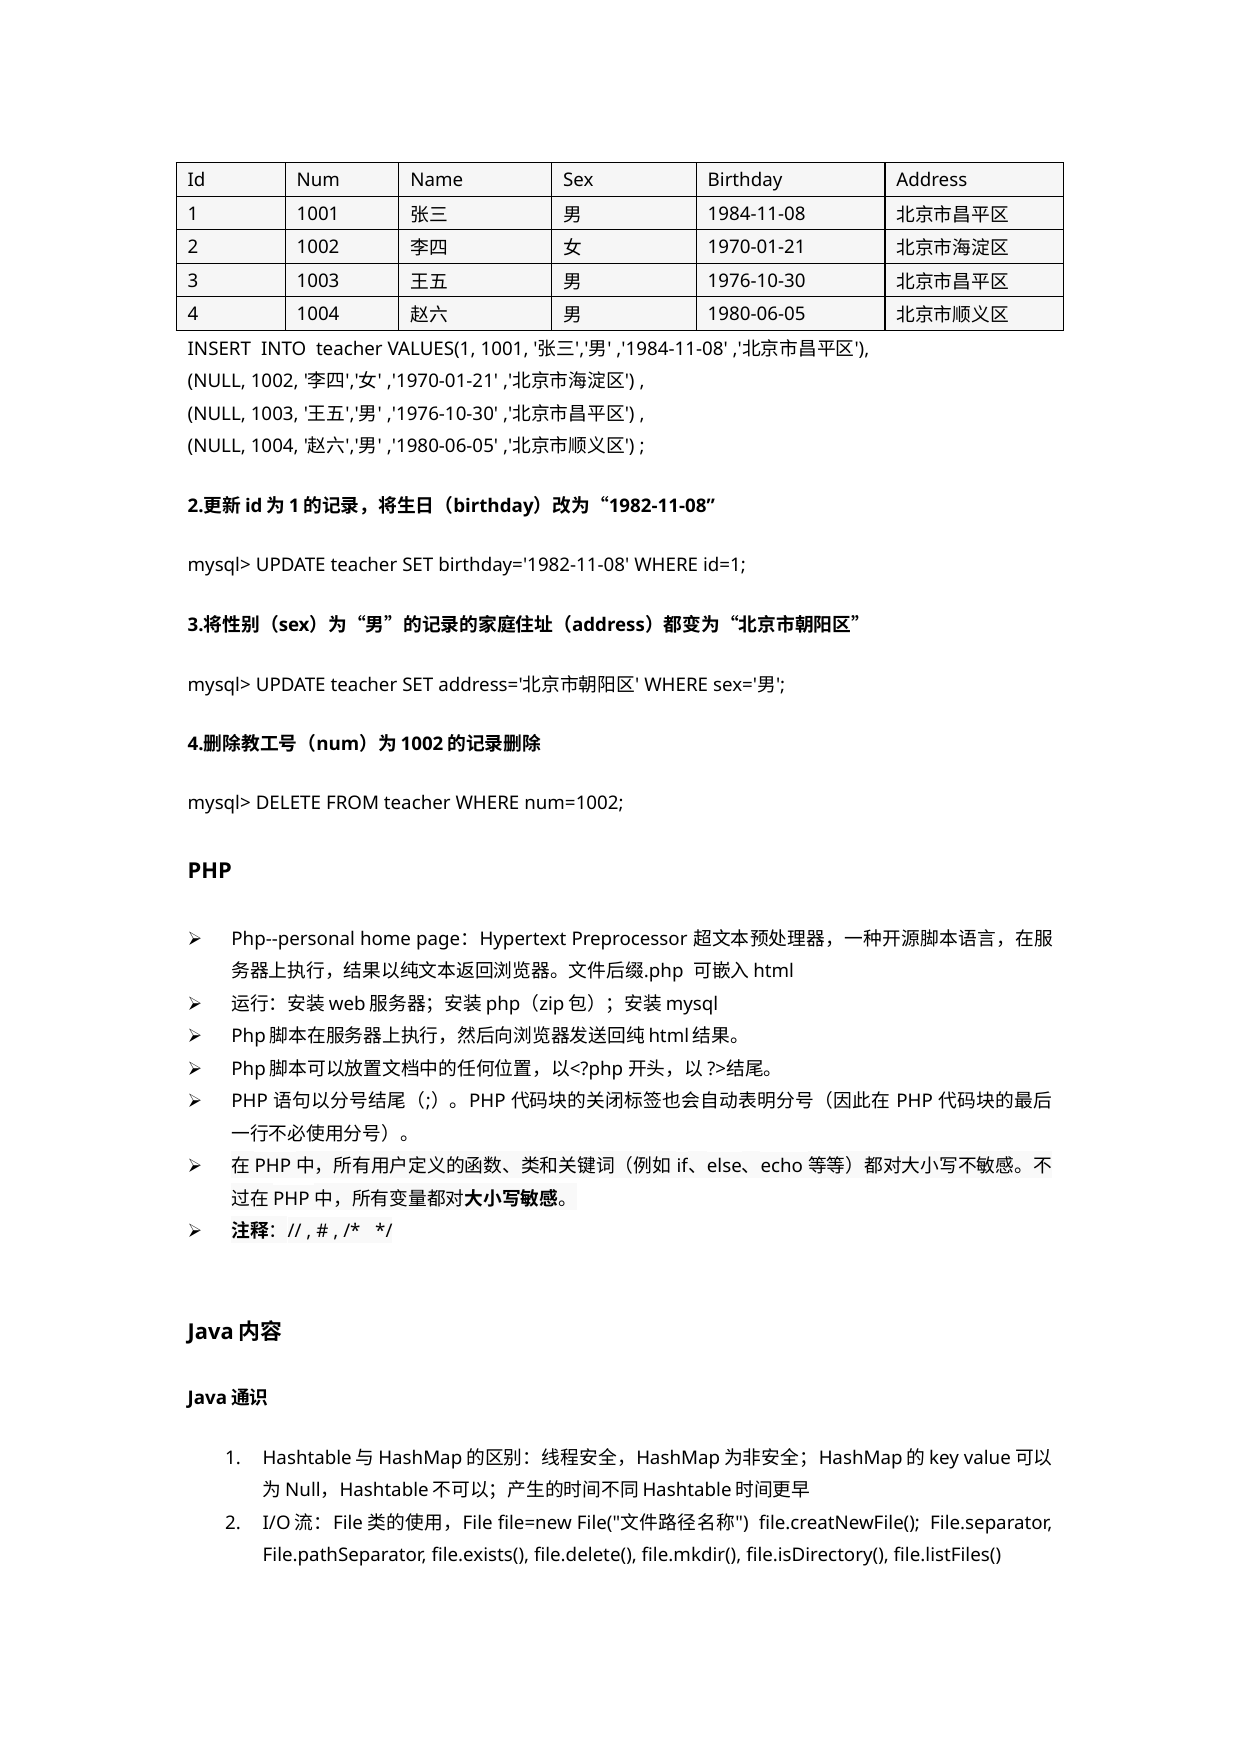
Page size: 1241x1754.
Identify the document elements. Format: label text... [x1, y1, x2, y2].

table_cell 男 [552, 197, 696, 229]
subtitle Java内容 [187, 1313, 1053, 1346]
list 运行：安装web服务器；安装php（zip包）；安装mysql [187, 986, 1053, 1018]
table_cell 女 [552, 230, 696, 263]
table_cell 1 [177, 197, 285, 229]
table_header Address [886, 163, 1063, 196]
table_cell 1003 [286, 264, 398, 296]
table_cell 北京市昌平区 [886, 197, 1063, 229]
text (NULL, 1002, '李四','女' ,'1970-01-21' ,'北京市海淀区') , [187, 363, 1053, 396]
table_cell 男 [552, 297, 696, 330]
subtitle PHP [187, 854, 1053, 886]
table_header Sex [552, 163, 696, 196]
list Php脚本在服务器上执行，然后向浏览器发送回纯html结果。 [187, 1018, 1053, 1051]
table_header Id [177, 163, 285, 196]
list 在 PHP 中，所有用户定义的函数、类和关键词（例如 if、else、echo 等等）都对大小写不敏感。不过在 PHP 中，所有变量都对大小写敏感。 [187, 1148, 1053, 1213]
subtitle 3.将性别（sex）为“男”的记录的家庭住址（address）都变为“北京市朝阳区” [187, 607, 1053, 639]
table_cell 1002 [286, 230, 398, 263]
list Hashtable与HashMap的区别：线程安全，HashMap为非安全；HashMap的key value可以为Null，Hashtable不可以；产生的时间不同Hashtable时间更早 [225, 1440, 1053, 1505]
list 注释：// , # , /* */ [187, 1213, 1053, 1246]
text mysql> DELETE FROM teacher WHERE num=1002; [187, 786, 1053, 818]
table_cell 北京市昌平区 [886, 264, 1063, 296]
table_cell 北京市顺义区 [886, 297, 1063, 330]
table_cell 赵六 [399, 297, 551, 330]
text mysql> UPDATE teacher SET address='北京市朝阳区' WHERE sex='男'; [187, 667, 1053, 699]
list I/O流：File类的使用，File file=new File("文件路径名称") file.creatNewFile(); File.separator, File.pathSeparator, file.exists(), file.delete(), file.mkdir(), file.isDirectory(), file.listFiles() [225, 1505, 1053, 1570]
subtitle 2.更新id为1的记录，将生日（birthday）改为“1982-11-08” [187, 488, 1053, 520]
table_header Name [399, 163, 551, 196]
table_cell 3 [177, 264, 285, 296]
table_cell 1976-10-30 [697, 264, 884, 296]
table_cell 2 [177, 230, 285, 263]
subtitle Java通识 [187, 1380, 1053, 1413]
text (NULL, 1003, '王五','男' ,'1976-10-30' ,'北京市昌平区') , [187, 396, 1053, 428]
table_cell 1984-11-08 [697, 197, 884, 229]
table_header Birthday [697, 163, 884, 196]
table_cell 1004 [286, 297, 398, 330]
table_cell 4 [177, 297, 285, 330]
table_cell 1970-01-21 [697, 230, 884, 263]
text mysql> UPDATE teacher SET birthday='1982-11-08' WHERE id=1; [187, 547, 1053, 580]
list Php脚本可以放置文档中的任何位置，以<?php 开头，以 ?>结尾。 [187, 1051, 1053, 1083]
table_cell 王五 [399, 264, 551, 296]
table_cell 1001 [286, 197, 398, 229]
table_cell 北京市海淀区 [886, 230, 1063, 263]
subtitle 4.删除教工号（num）为1002的记录删除 [187, 726, 1053, 759]
list Php--personal home page：Hypertext Preprocessor 超文本预处理器，一种开源脚本语言，在服务器上执行，结果以纯文本返回浏览器。文件后缀.php 可嵌入html [187, 921, 1053, 986]
table_cell 1980-06-05 [697, 297, 884, 330]
table_cell 男 [552, 264, 696, 296]
text (NULL, 1004, '赵六','男' ,'1980-06-05' ,'北京市顺义区') ; [187, 428, 1053, 461]
table_header Num [286, 163, 398, 196]
text INSERT INTO teacher VALUES(1, 1001, '张三','男' ,'1984-11-08' ,'北京市昌平区'), [187, 331, 1053, 363]
table_cell 张三 [399, 197, 551, 229]
list PHP 语句以分号结尾（;）。PHP 代码块的关闭标签也会自动表明分号（因此在 PHP 代码块的最后一行不必使用分号）。 [187, 1083, 1053, 1148]
table_cell 李四 [399, 230, 551, 263]
